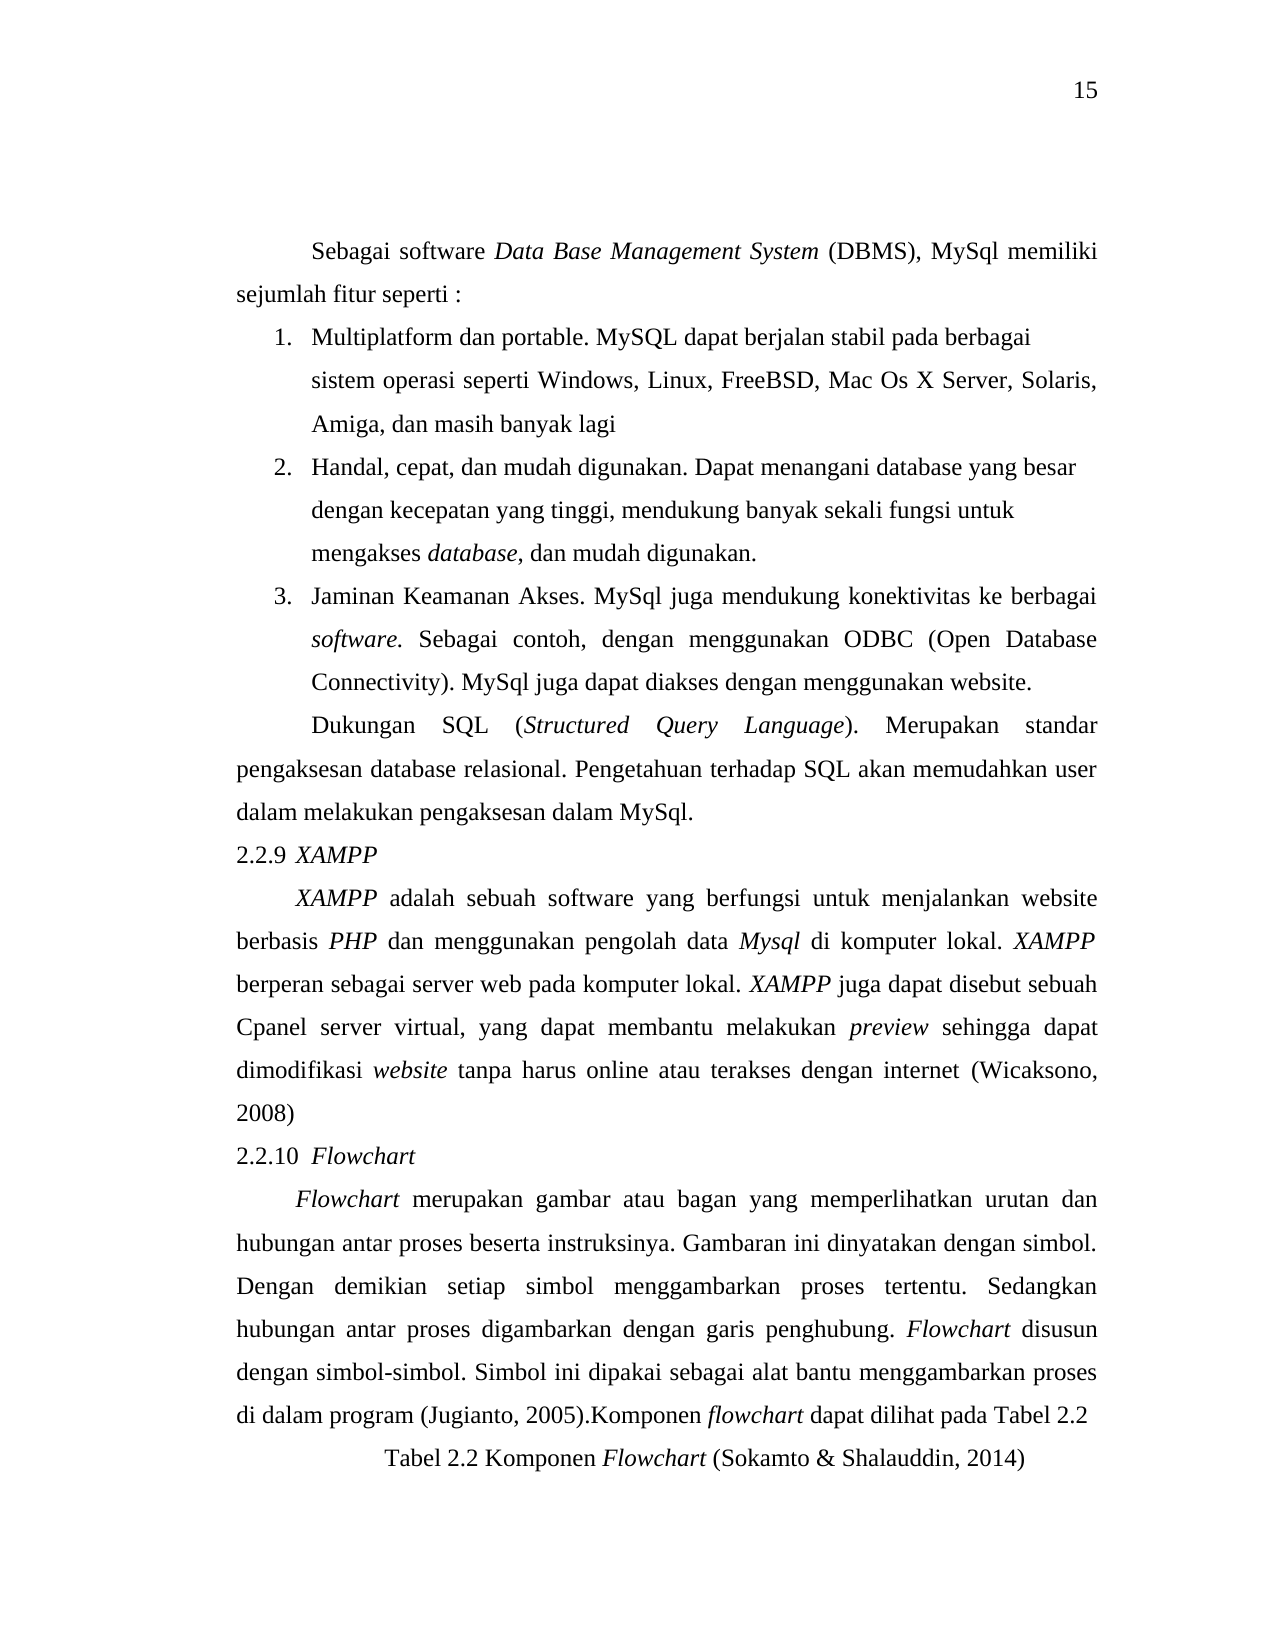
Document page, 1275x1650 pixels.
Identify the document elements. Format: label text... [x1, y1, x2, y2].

list Tabel 2.2 Komponen Flowchart [311, 1443, 1098, 1472]
list Multiplatform dan portable. MySQL dapat berjalan stabil pada berbagai [274, 322, 1098, 351]
list Dukungan SQL (Structured Query Language). Merupakan standar pengaksesan database relasional. Pengetahuan terhadap SQL akan memudahkan user dalam melakukan pengaksesan dalam MySql. [236, 711, 1098, 826]
list Handal, cepat, dan mudah digunakan. Dapat menangani database yang besar [274, 452, 1098, 481]
text mengakses database, dan mudah digunakan. [274, 538, 1098, 567]
list XAMPP [236, 840, 1098, 869]
list XAMPP adalah sebuah software yang berfungsi untuk menjalankan website berbasis PHP dan menggunakan pengolah data Mysql di komputer lokal. XAMPP berperan sebagai server web pada komputer lokal. XAMPP juga dapat disebut sebuah Cpanel server virtual, yang dapat membantu melakukan preview sehingga dapat dimodifikasi website tanpa harus online atau terakses dengan internet [236, 883, 1098, 1127]
text dengan kecepatan yang tinggi, mendukung banyak sekali fungsi untuk [274, 495, 1098, 524]
text Sebagai software Data Base Management System (DBMS), MySql memiliki sejumlah fitur seperti : [236, 236, 1098, 308]
text sistem operasi seperti Windows, Linux, FreeBSD, Mac Os X Server, Solaris, Amiga, dan masih banyak lagi [311, 366, 1098, 437]
list Jaminan Keamanan Akses. MySql juga mendukung konektivitas ke berbagai software. Sebagai contoh, dengan menggunakan ODBC (Open Database Connectivity). MySql juga dapat diakses dengan menggunakan website. [274, 581, 1098, 696]
list Flowchart [236, 1141, 1098, 1170]
list Flowchart merupakan gambar atau bagan yang memperlihatkan urutan dan hubungan antar proses beserta instruksinya. Gambaran ini dinyatakan dengan simbol. Dengan demikian setiap simbol menggambarkan proses tertentu. Sedangkan hubungan antar proses digambarkan dengan garis penghubung. Flowchart disusun dengan simbol-simbol. Simbol ini dipakai sebagai alat bantu menggambarkan proses di dalam program .Komponen flowchart dapat dilihat pada Tabel 2.2 [236, 1184, 1098, 1429]
